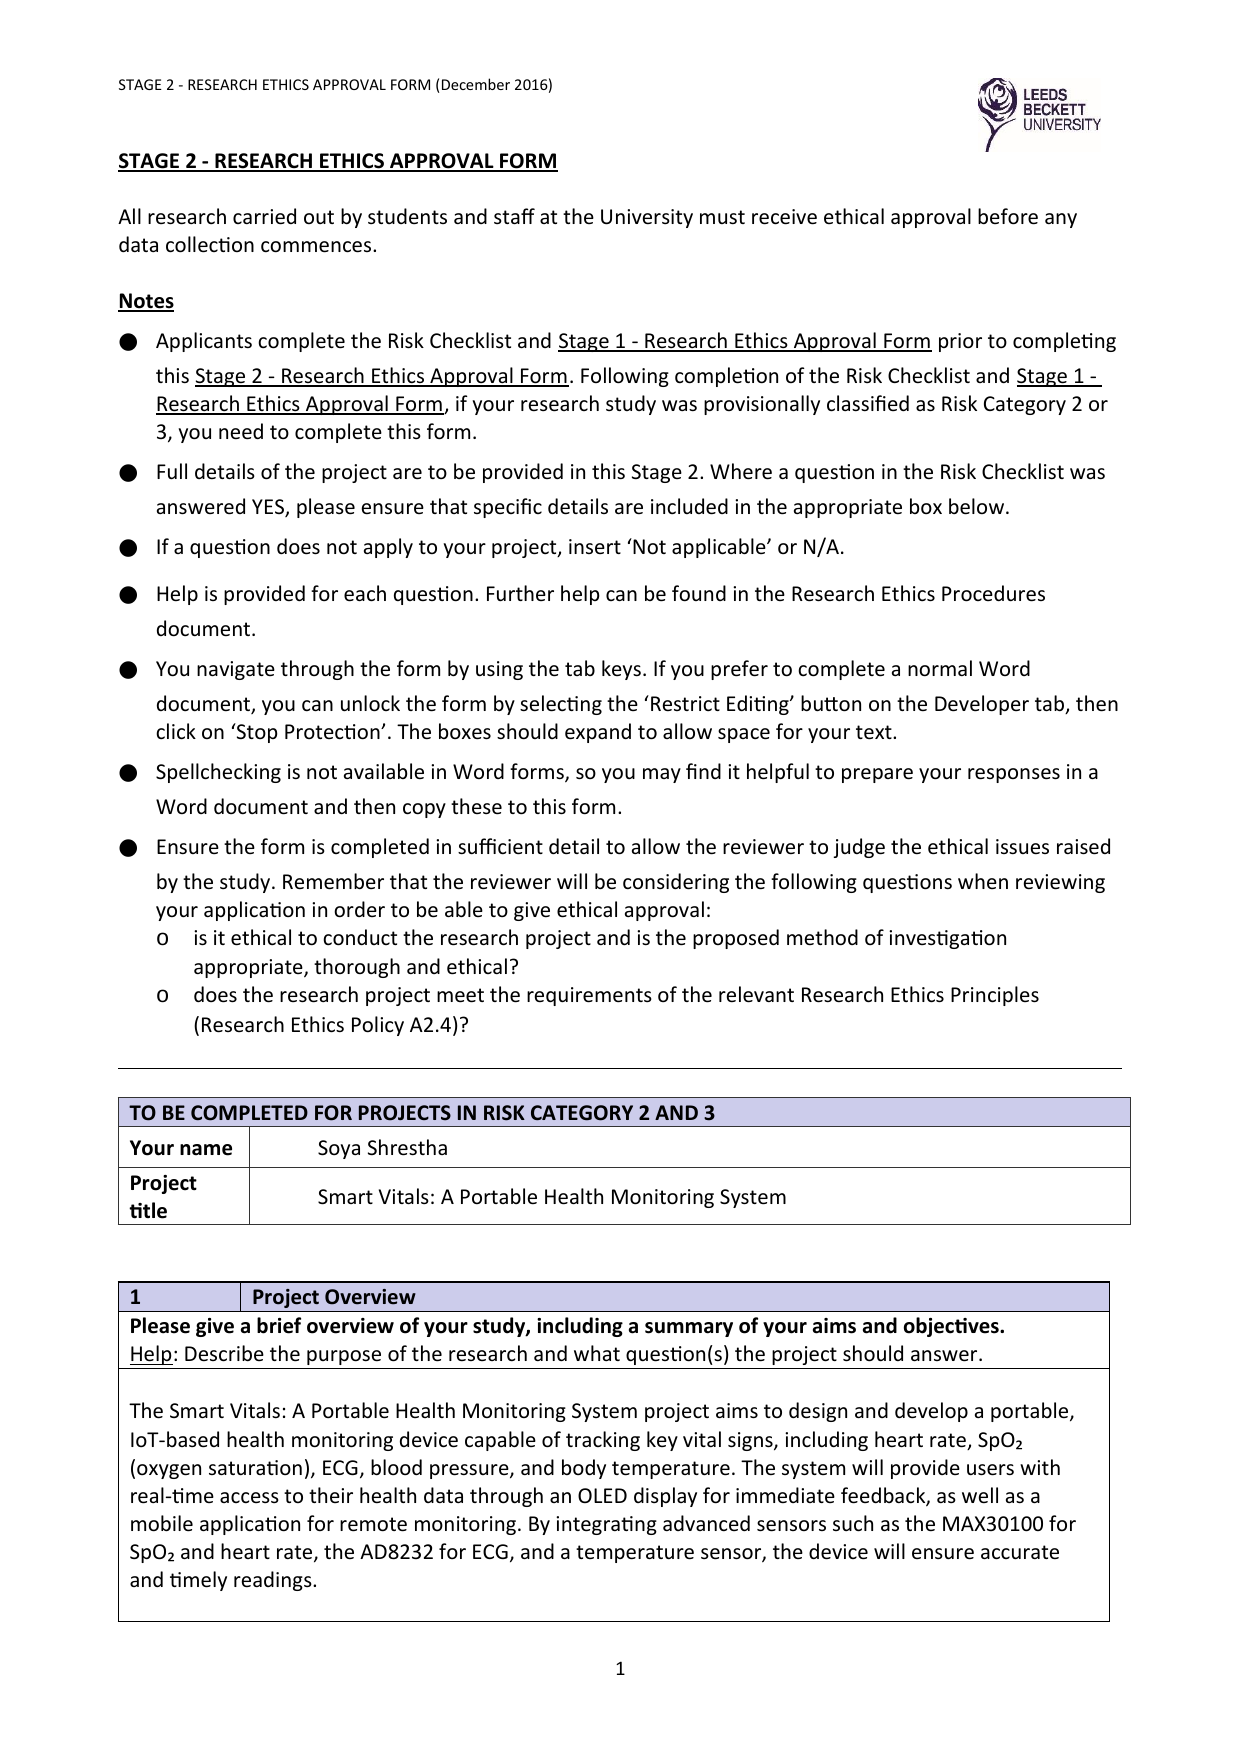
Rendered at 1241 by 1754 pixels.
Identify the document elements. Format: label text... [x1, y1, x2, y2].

list Full details of the project are to be provided in this Stage 2. Where a question in the Risk Checklist was answered YES, please ensure that specific details are included in the appropriate box below. [118, 445, 1122, 520]
text STAGE 2 - RESEARCH ETHICS APPROVAL FORM [118, 146, 1122, 174]
list Spellchecking is not available in Word forms, so you may find it helpful to prepare your responses in a Word document and then copy these to this form. [118, 745, 1122, 820]
list does the research project meet the requirements of the relevant Research Ethics Principles (Research Ethics Policy A2.4)? [156, 981, 1122, 1038]
table_cell Smart Vitals: A Portable Health Monitoring System [250, 1168, 1130, 1224]
list Ensure the form is completed in sufficient detail to allow the reviewer to judge the ethical issues raised by the study. Remember that the reviewer will be considering the following questions when reviewing your application in order to be able to give ethical approval: [118, 820, 1122, 923]
table_cell Your name [119, 1127, 249, 1167]
table_cell Soya Shrestha [250, 1127, 1130, 1167]
list is it ethical to conduct the research project and is the proposed method of investigation appropriate, thorough and ethical? [156, 923, 1122, 981]
list Applicants complete the Risk Checklist and Stage 1 - Research Ethics Approval Form prior to completing this Stage 2 - Research Ethics Approval Form. Following completion of the Risk Checklist and Stage 1 - Research Ethics Approval Form, if your research study was provisionally classified as Risk Category 2 or 3, you need to complete this form. [118, 314, 1122, 445]
list You navigate through the form by using the tab keys. If you prefer to complete a normal Word document, you can unlock the form by selecting the ‘Restrict Editing’ button on the Developer tab, then click on ‘Stop Protection’. The boxes should expand to allow space for your text. [118, 642, 1122, 745]
table_header 1 [119, 1283, 240, 1311]
table_cell Project title [119, 1168, 249, 1224]
table_header Project Overview [241, 1283, 1109, 1311]
text All research carried out by students and staff at the University must receive ethical approval before any data collection commences. [118, 202, 1122, 258]
text Notes [118, 286, 1122, 314]
picture [978, 78, 1101, 152]
list If a question does not apply to your project, insert ‘Not applicable’ or N/A. [118, 520, 1122, 567]
table_header TO BE COMPLETED FOR PROJECTS IN RISK CATEGORY 2 AND 3 [119, 1098, 1130, 1126]
list Help is provided for each question. Further help can be found in the Research Ethics Procedures document. [118, 567, 1122, 642]
table_cell Please give a brief overview of your study, including a summary of your aims and objectives. Help: Describe the purpose of the research and what question(s) the project should answer. [119, 1312, 1109, 1368]
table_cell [119, 1369, 1109, 1621]
